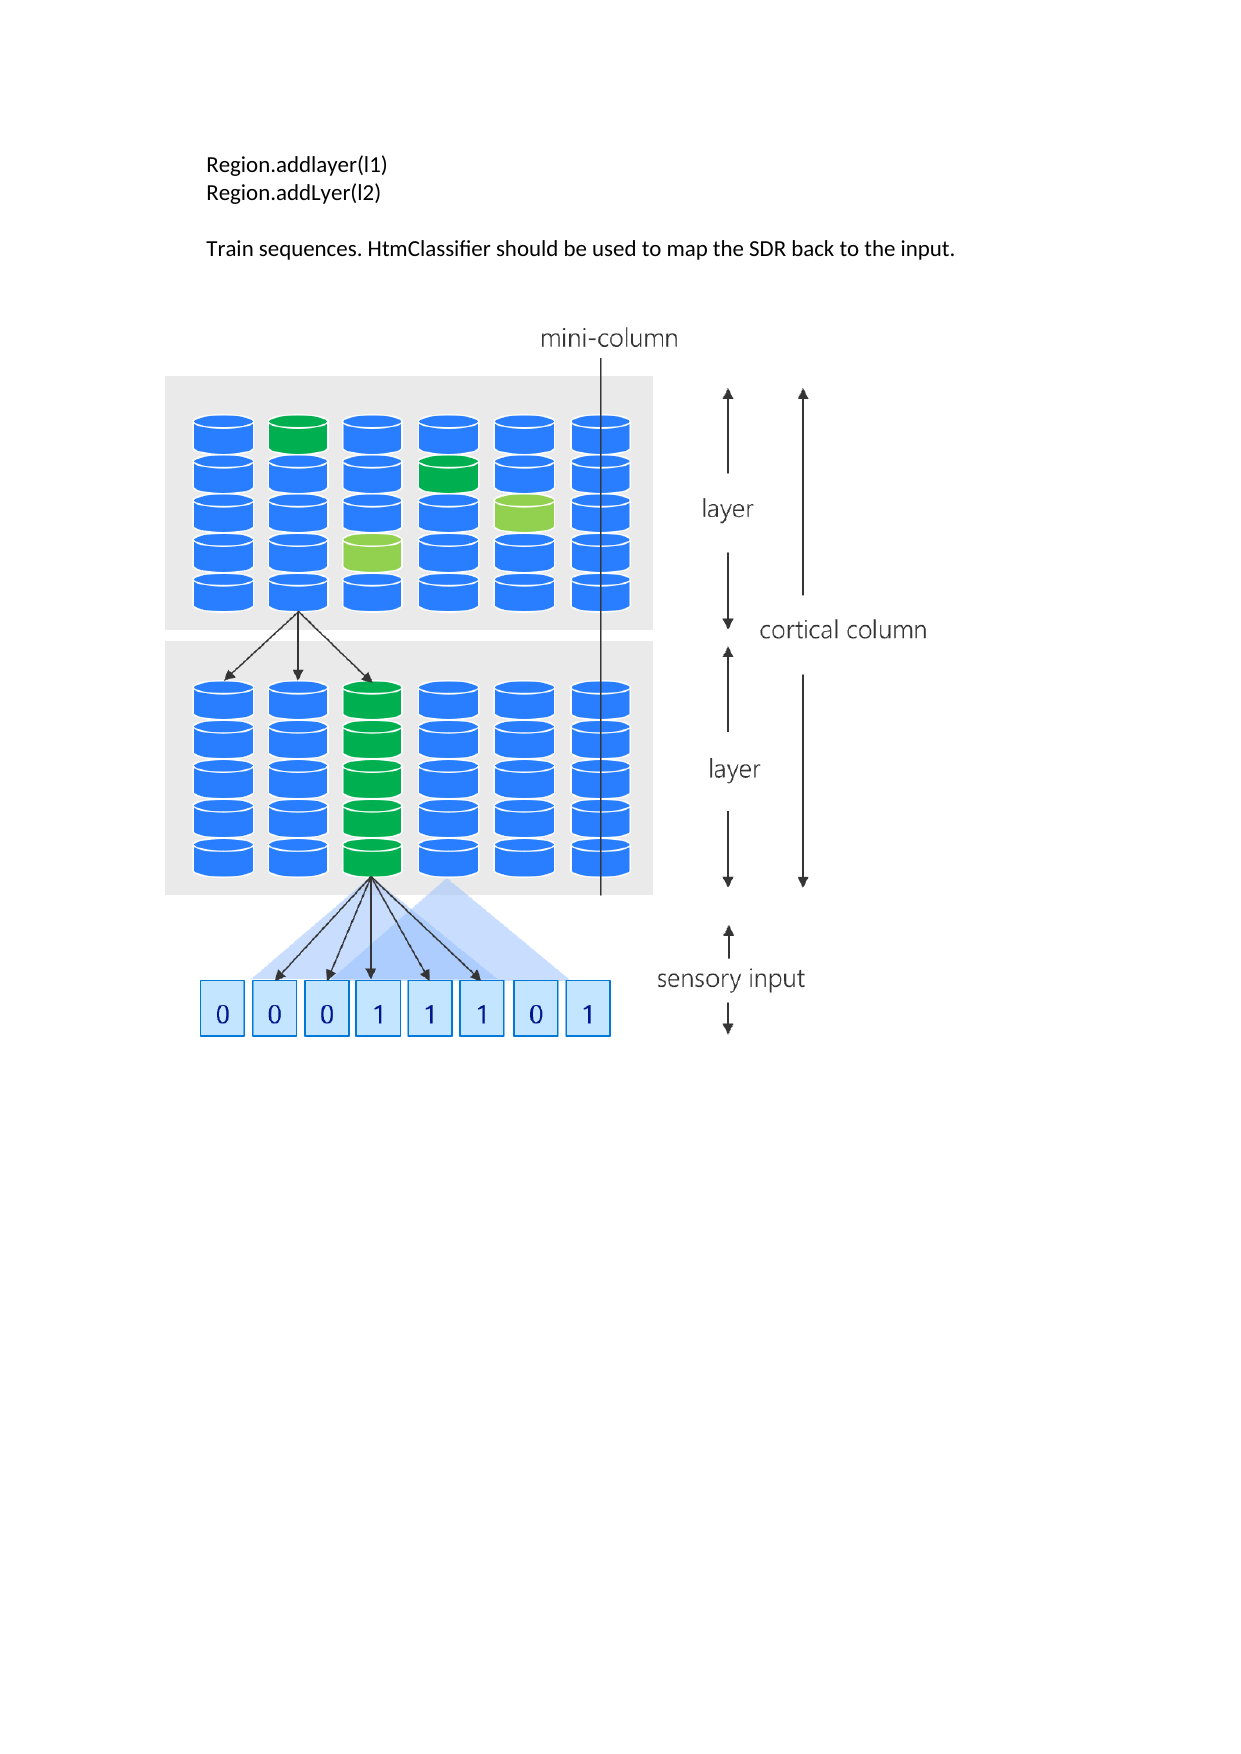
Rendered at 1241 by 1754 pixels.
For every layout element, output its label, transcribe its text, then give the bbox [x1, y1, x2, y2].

text Region.addLyer(l2) [206, 178, 1090, 206]
text Train sequences. HtmClassifier should be used to map the SDR back to the input. [206, 234, 1090, 262]
text Region.addlayer(l1) [206, 150, 1090, 178]
picture [150, 308, 945, 1056]
